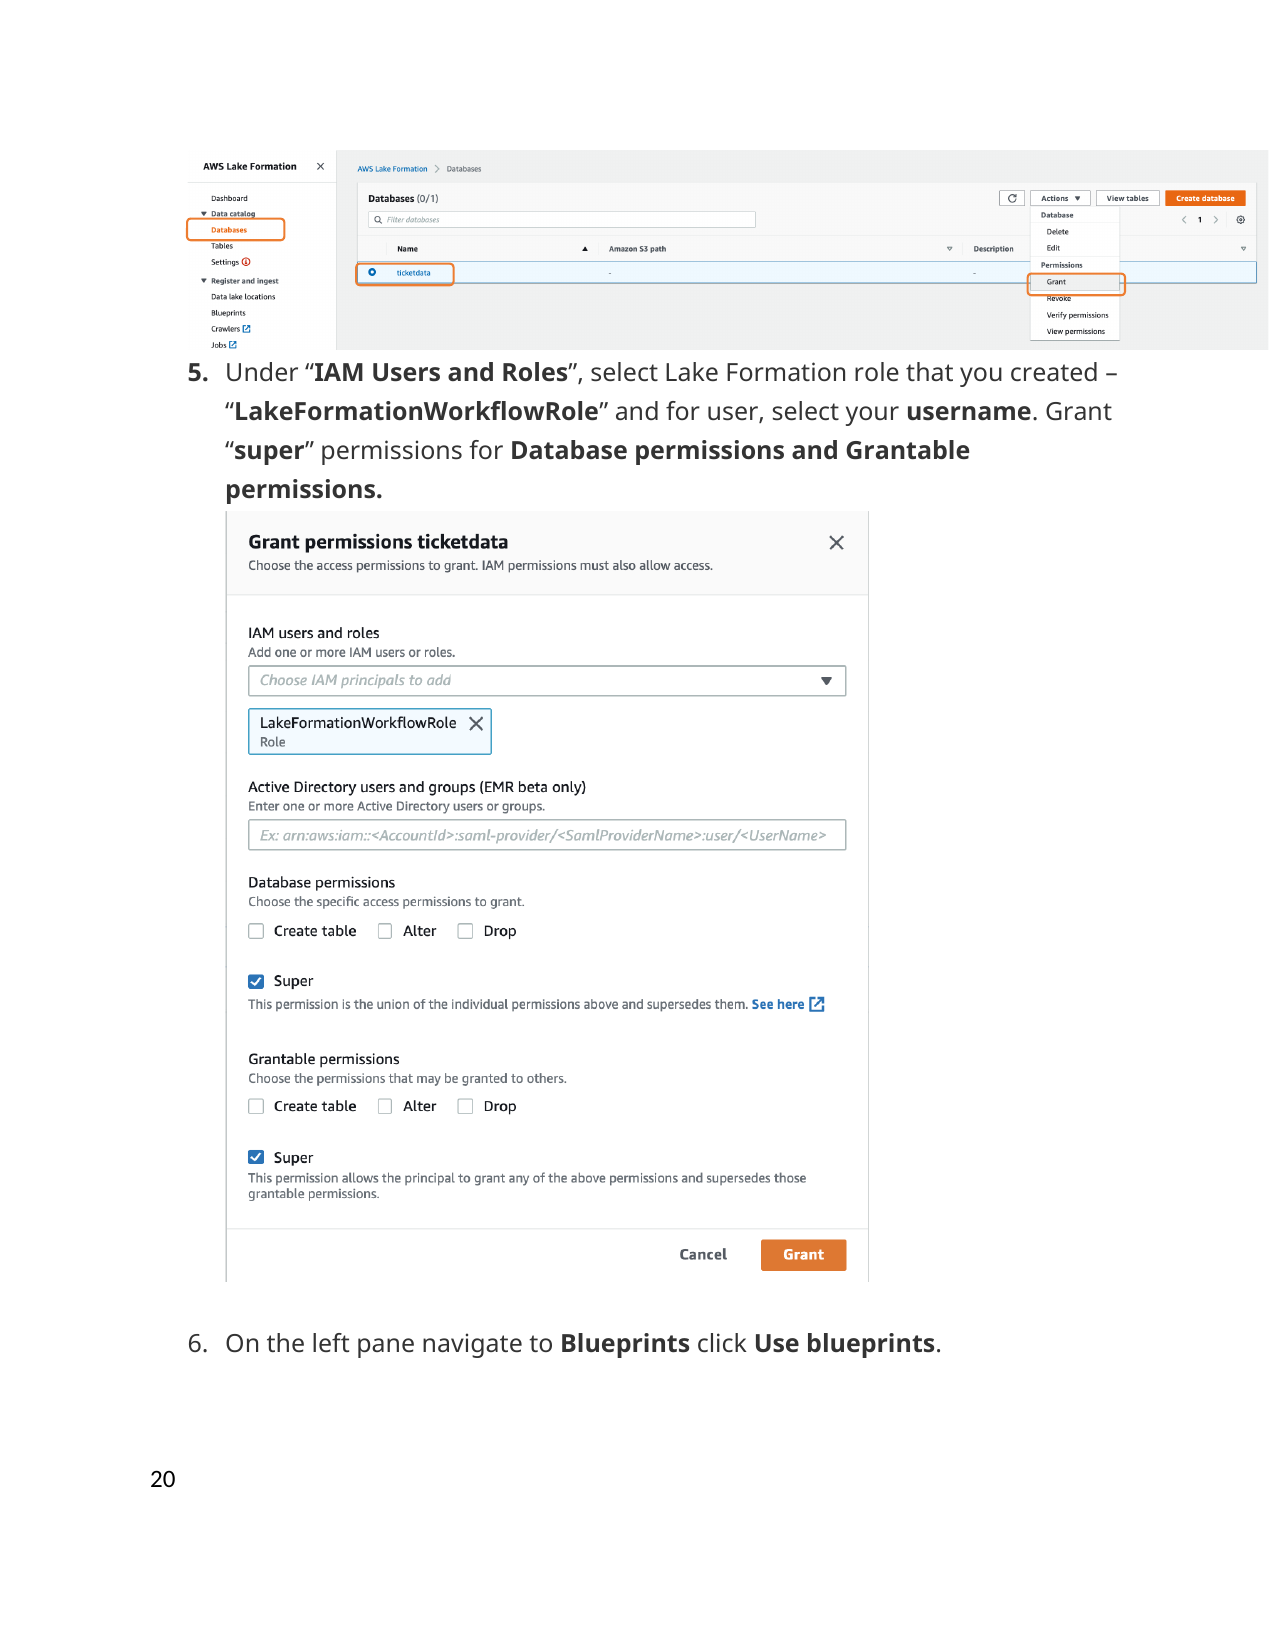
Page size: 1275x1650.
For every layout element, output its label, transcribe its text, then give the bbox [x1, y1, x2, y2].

list Under “IAM Users and Roles”, select Lake Formation role that you created – “LakeFormationWorkflowRole” and for user, select your username. Grant “super” permissions for Database permissions and Grantable permissions. [187, 354, 1125, 506]
picture [187, 150, 1269, 350]
list On the left pane navigate to Blueprints click Use blueprints. [187, 1325, 1125, 1359]
picture [225, 511, 869, 1282]
picture [189, 220, 283, 239]
